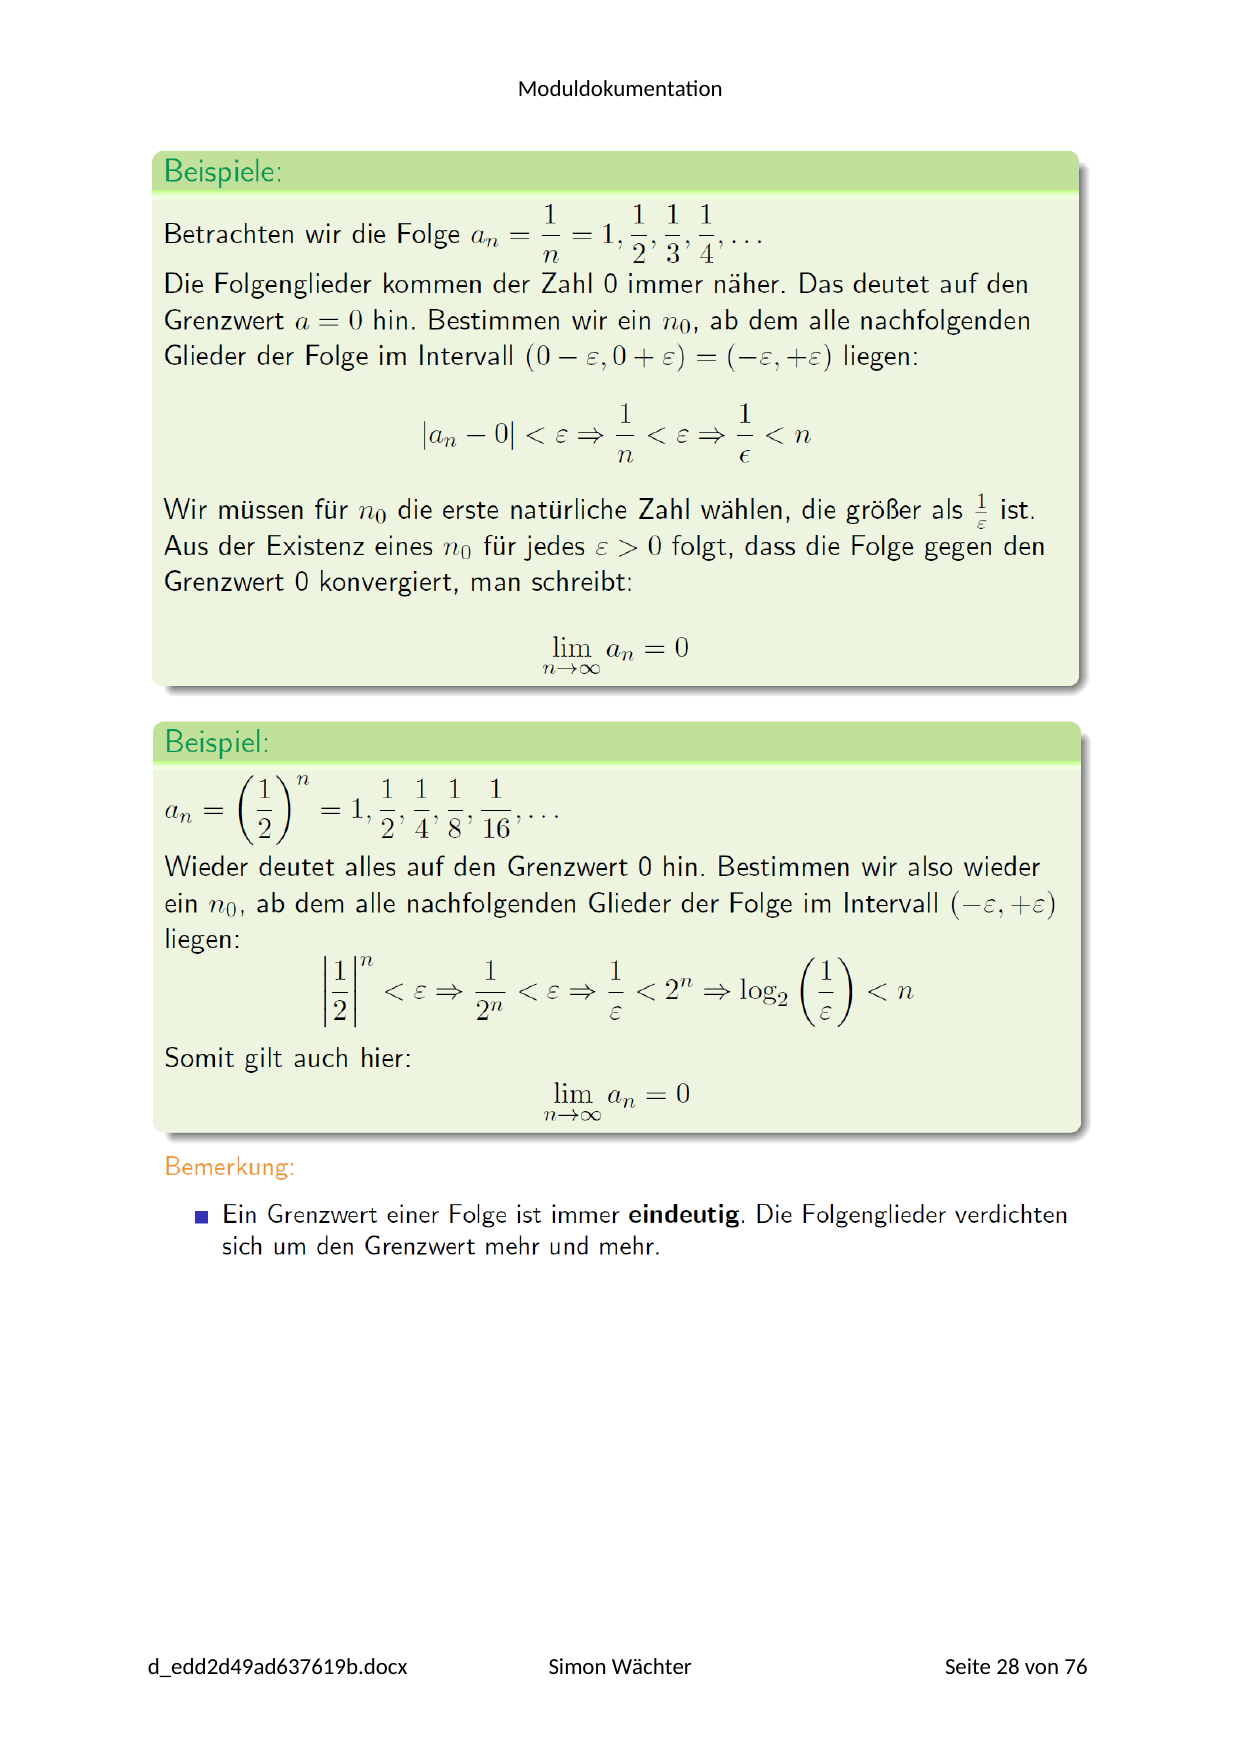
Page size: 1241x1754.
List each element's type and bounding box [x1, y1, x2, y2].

picture [147, 717, 1093, 1266]
picture [147, 147, 1093, 699]
